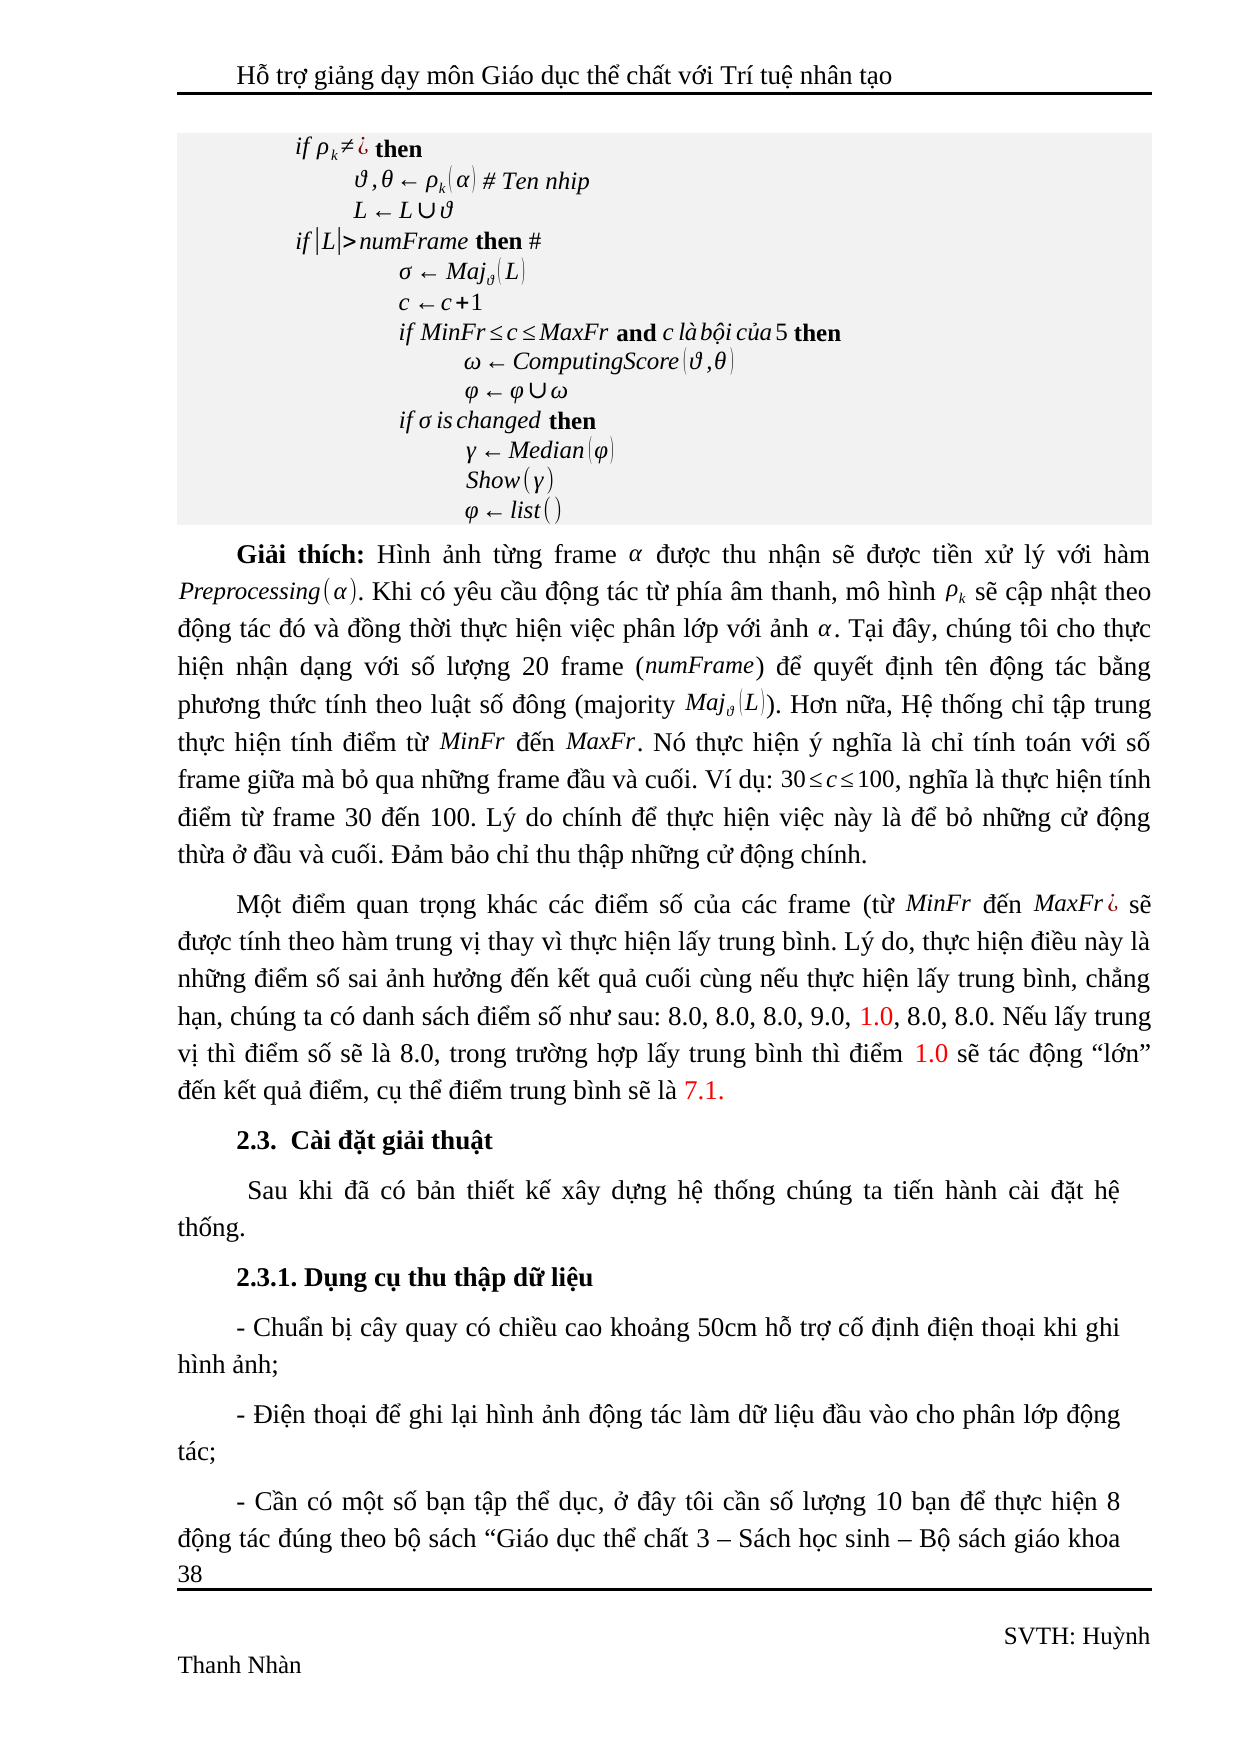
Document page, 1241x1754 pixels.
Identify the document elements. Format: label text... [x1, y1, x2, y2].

text # Ten nhip [177, 164, 1152, 197]
text then [177, 133, 1152, 164]
text - Điện thoại để ghi lại hình ảnh động tác làm dữ liệu đầu vào cho phân lớp động tác; [177, 1398, 1122, 1466]
text Giải thích: Hình ảnh từng frame được thu nhận sẽ được tiền xử lý với hàm . Khi có yêu cầu động tác từ phía âm thanh, mô hình sẽ cập nhật theo động tác đó và đồng thời thực hiện việc phân lớp với ảnh . Tại đây, chúng tôi cho thực hiện nhận dạng với số lượng 20 frame () để quyết định tên động tác bằng phương thức tính theo luật số đông (majority ). Hơn nữa, Hệ thống chỉ tập trung thực hiện tính điểm từ đến . Nó thực hiện ý nghĩa là chỉ tính toán với số frame giữa mà bỏ qua những frame đầu và cuối. Ví dụ: , nghĩa là thực hiện tính điểm từ frame 30 đến 100. Lý do chính để thực hiện việc này là để bỏ những cử động thừa ở đầu và cuối. Đảm bảo chỉ thu thập những cử động chính. [177, 538, 1152, 869]
text - Chuẩn bị cây quay có chiều cao khoảng 50cm hỗ trợ cố định điện thoại khi ghi hình ảnh; [177, 1311, 1122, 1379]
text Sau khi đã có bản thiết kế xây dựng hệ thống chúng ta tiến hành cài đặt hệ thống. [177, 1174, 1122, 1242]
text Một điểm quan trọng khác các điểm số của các frame (từ đến sẽ được tính theo hàm trung vị thay vì thực hiện lấy trung bình. Lý do, thực hiện điều này là những điểm số sai ảnh hưởng đến kết quả cuối cùng nếu thực hiện lấy trung bình, chẳng hạn, chúng ta có danh sách điểm số như sau: 8.0, 8.0, 8.0, 9.0, 1.0, 8.0, 8.0. Nếu lấy trung vị thì điểm số sẽ là 8.0, trong trường hợp lấy trung bình thì điểm 1.0 sẽ tác động “lớn” đến kết quả điểm, cụ thể điểm trung bình sẽ là 7.1. [177, 888, 1152, 1105]
subtitle 2.3. Cài đặt giải thuật [177, 1124, 1122, 1155]
text 2.3.1. Dụng cụ thu thập dữ liệu [177, 1261, 1122, 1292]
text and then [177, 318, 1152, 346]
text then # [177, 226, 1152, 256]
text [177, 1485, 1122, 1553]
text then [177, 406, 1152, 434]
